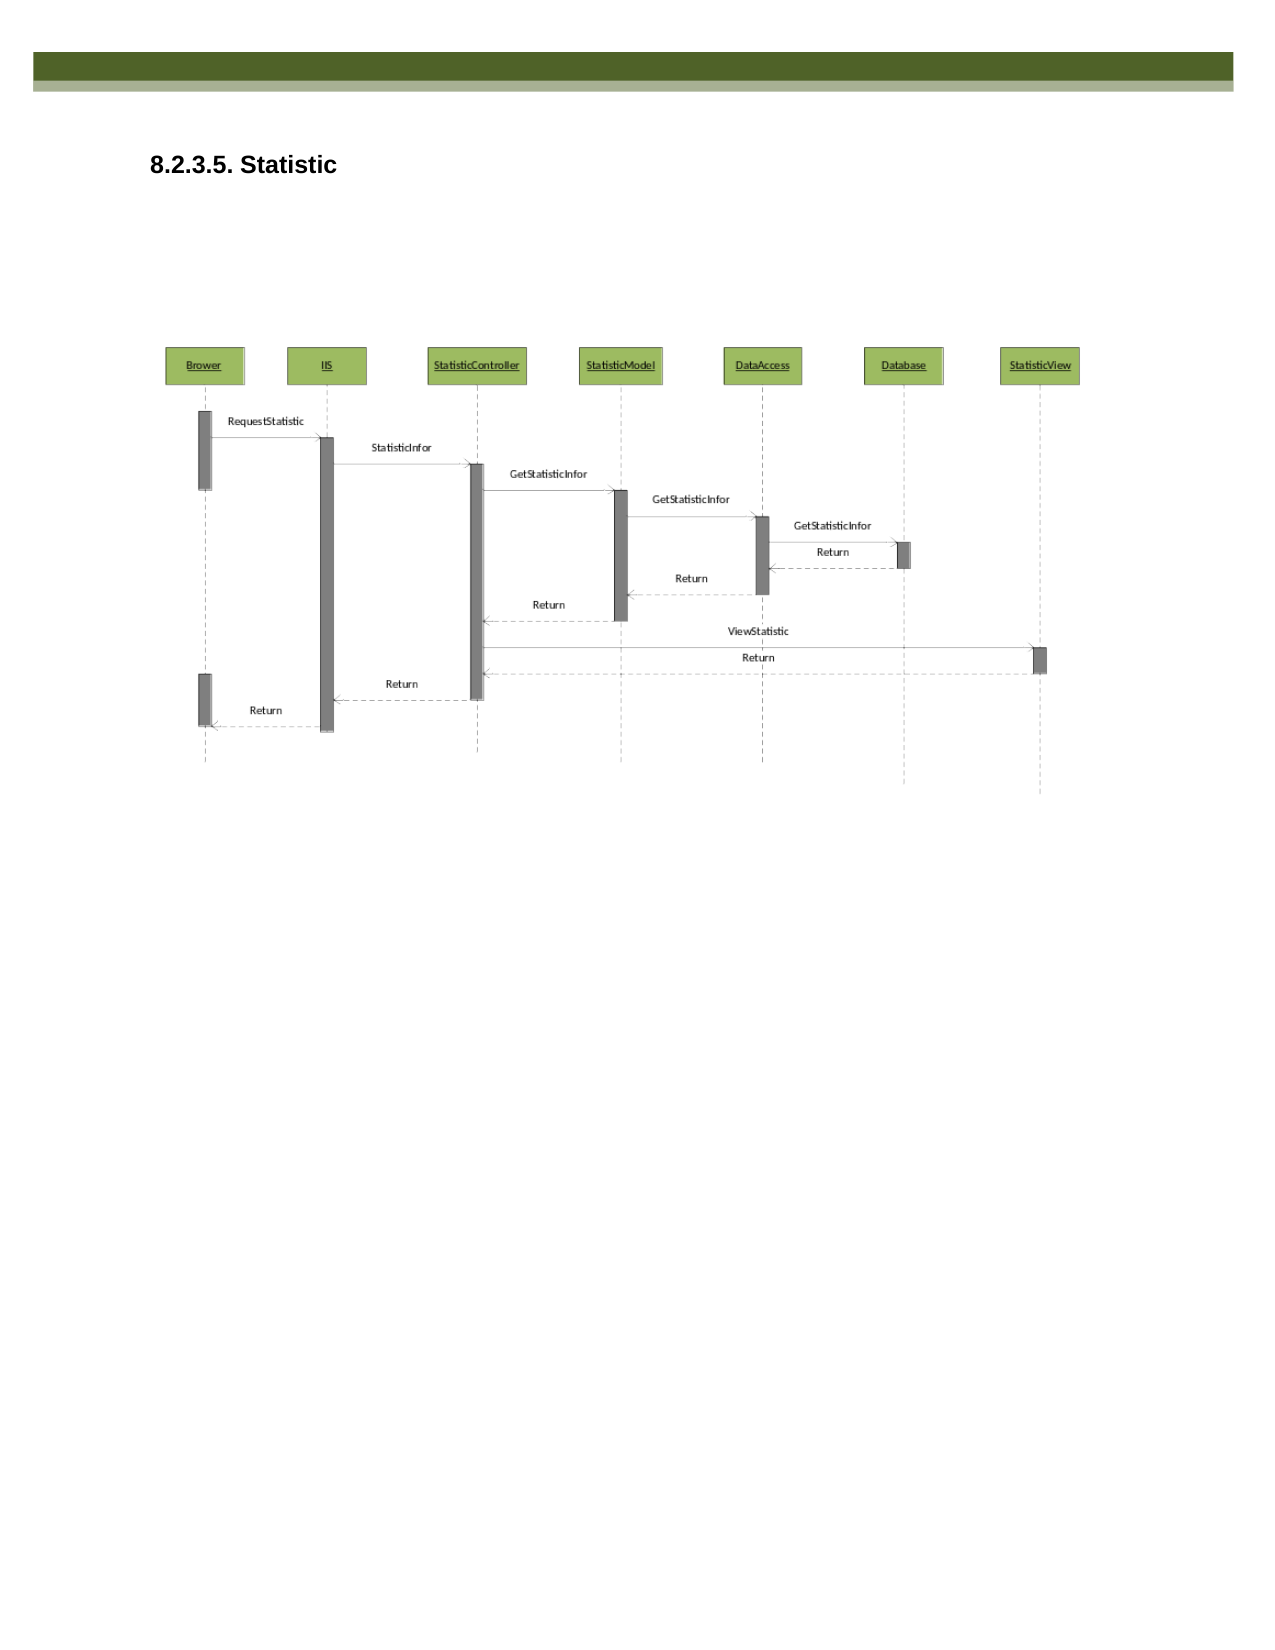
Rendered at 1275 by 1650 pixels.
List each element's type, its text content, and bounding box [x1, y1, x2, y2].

subtitle Statistic [150, 150, 1125, 179]
